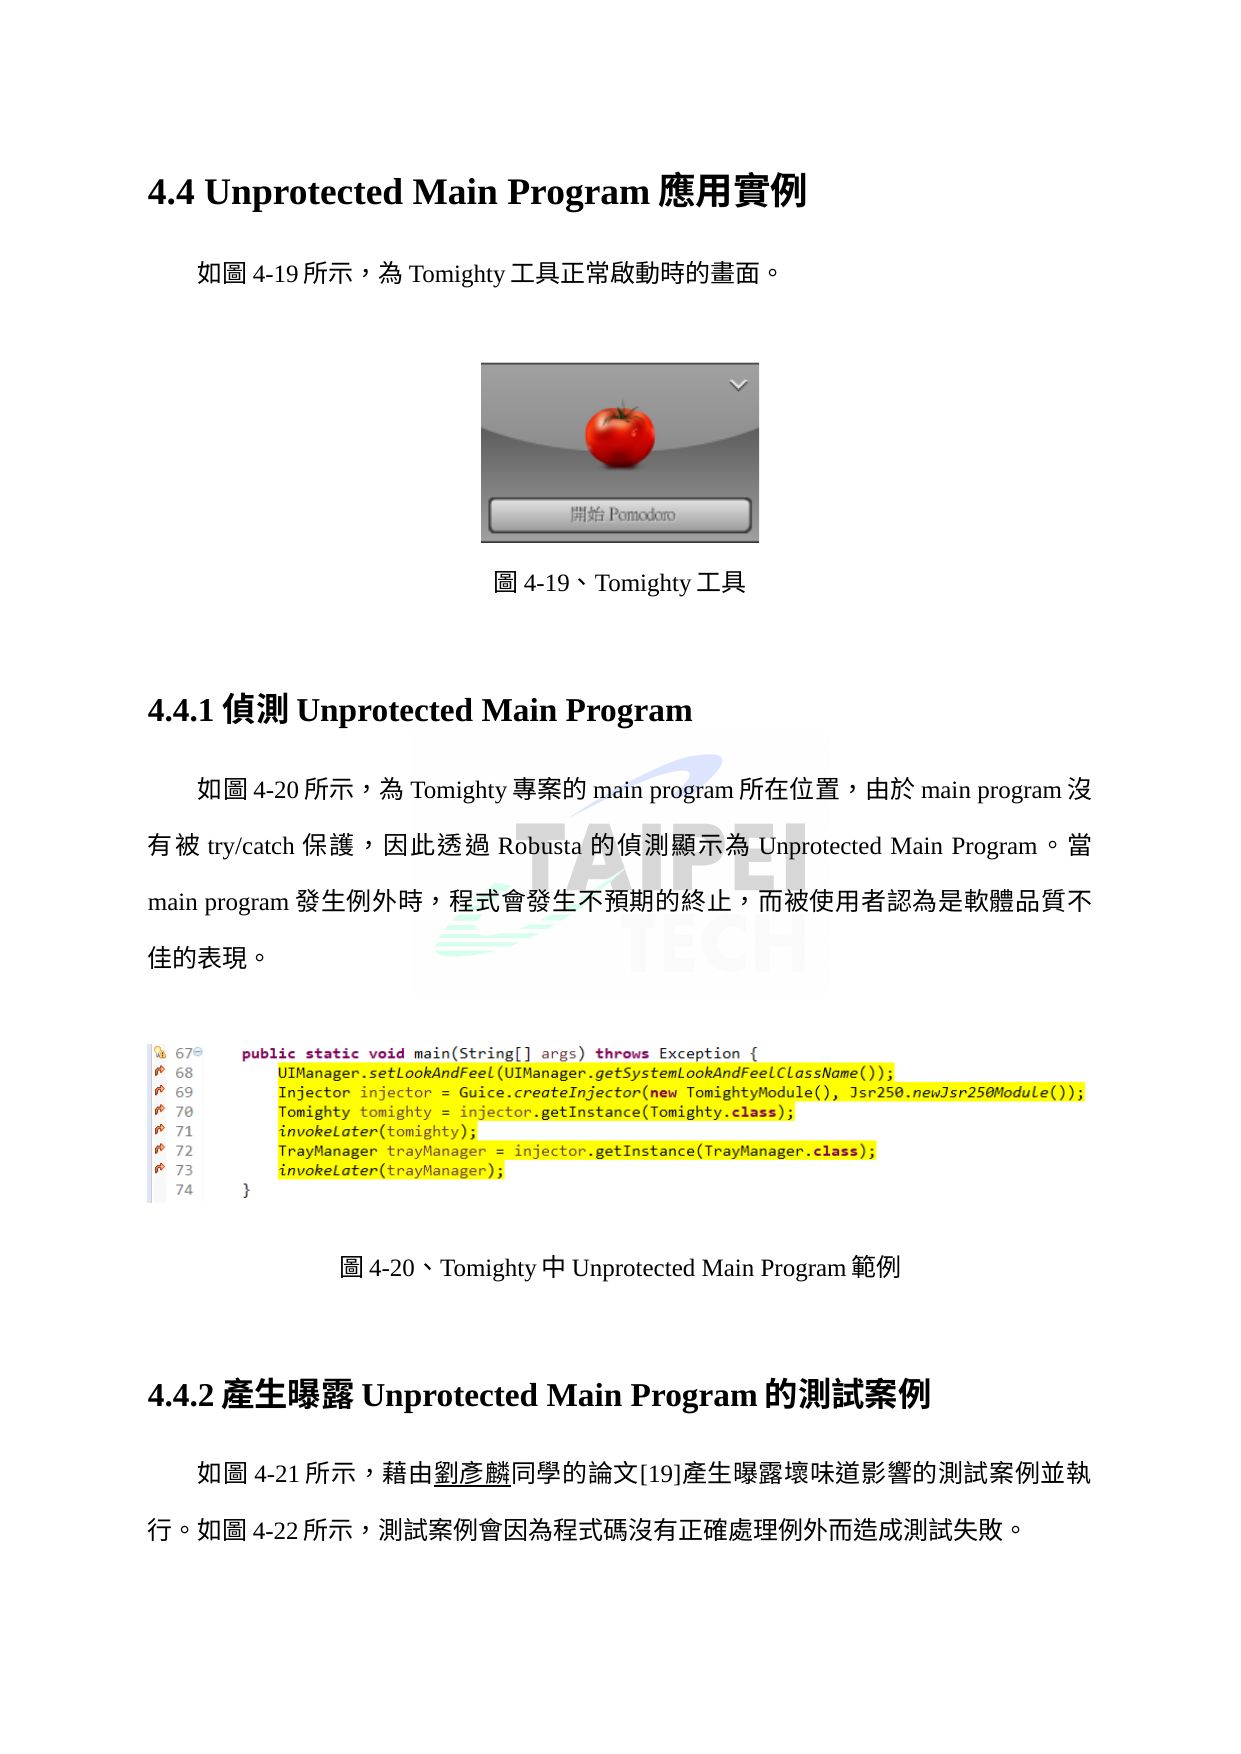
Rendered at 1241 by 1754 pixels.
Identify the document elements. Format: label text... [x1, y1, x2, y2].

text 圖4-19、Tomighty工具 [148, 562, 1092, 599]
text 如圖4-21所示，藉由劉彥麟同學的論文[19]產生曝露壞味道影響的測試案例並執行。如圖4-22所示，測試案例會因為程式碼沒有正確處理例外而造成測試失敗。 [148, 1453, 1092, 1547]
subtitle 4.4.2產生曝露Unprotected Main Program的測試案例 [148, 1354, 1092, 1429]
text 圖4-20、Tomighty中Unprotected Main Program範例 [148, 1247, 1092, 1284]
subtitle 4.4.1 偵測Unprotected Main Program [148, 669, 1092, 744]
picture [481, 360, 760, 543]
subtitle 4.4 Unprotected Main Program應用實例 [148, 151, 1092, 226]
picture [147, 1044, 1092, 1203]
text 如圖4-19所示，為Tomighty工具正常啟動時的畫面。 [148, 253, 1092, 290]
text 如圖4-20所示，為Tomighty專案的main program所在位置，由於main program沒有被try/catch保護，因此透過Robusta的偵測顯示為Unprotected Main Program。當main program發生例外時，程式會發生不預期的終止，而被使用者認為是軟體品質不佳的表現。 [148, 769, 1092, 975]
